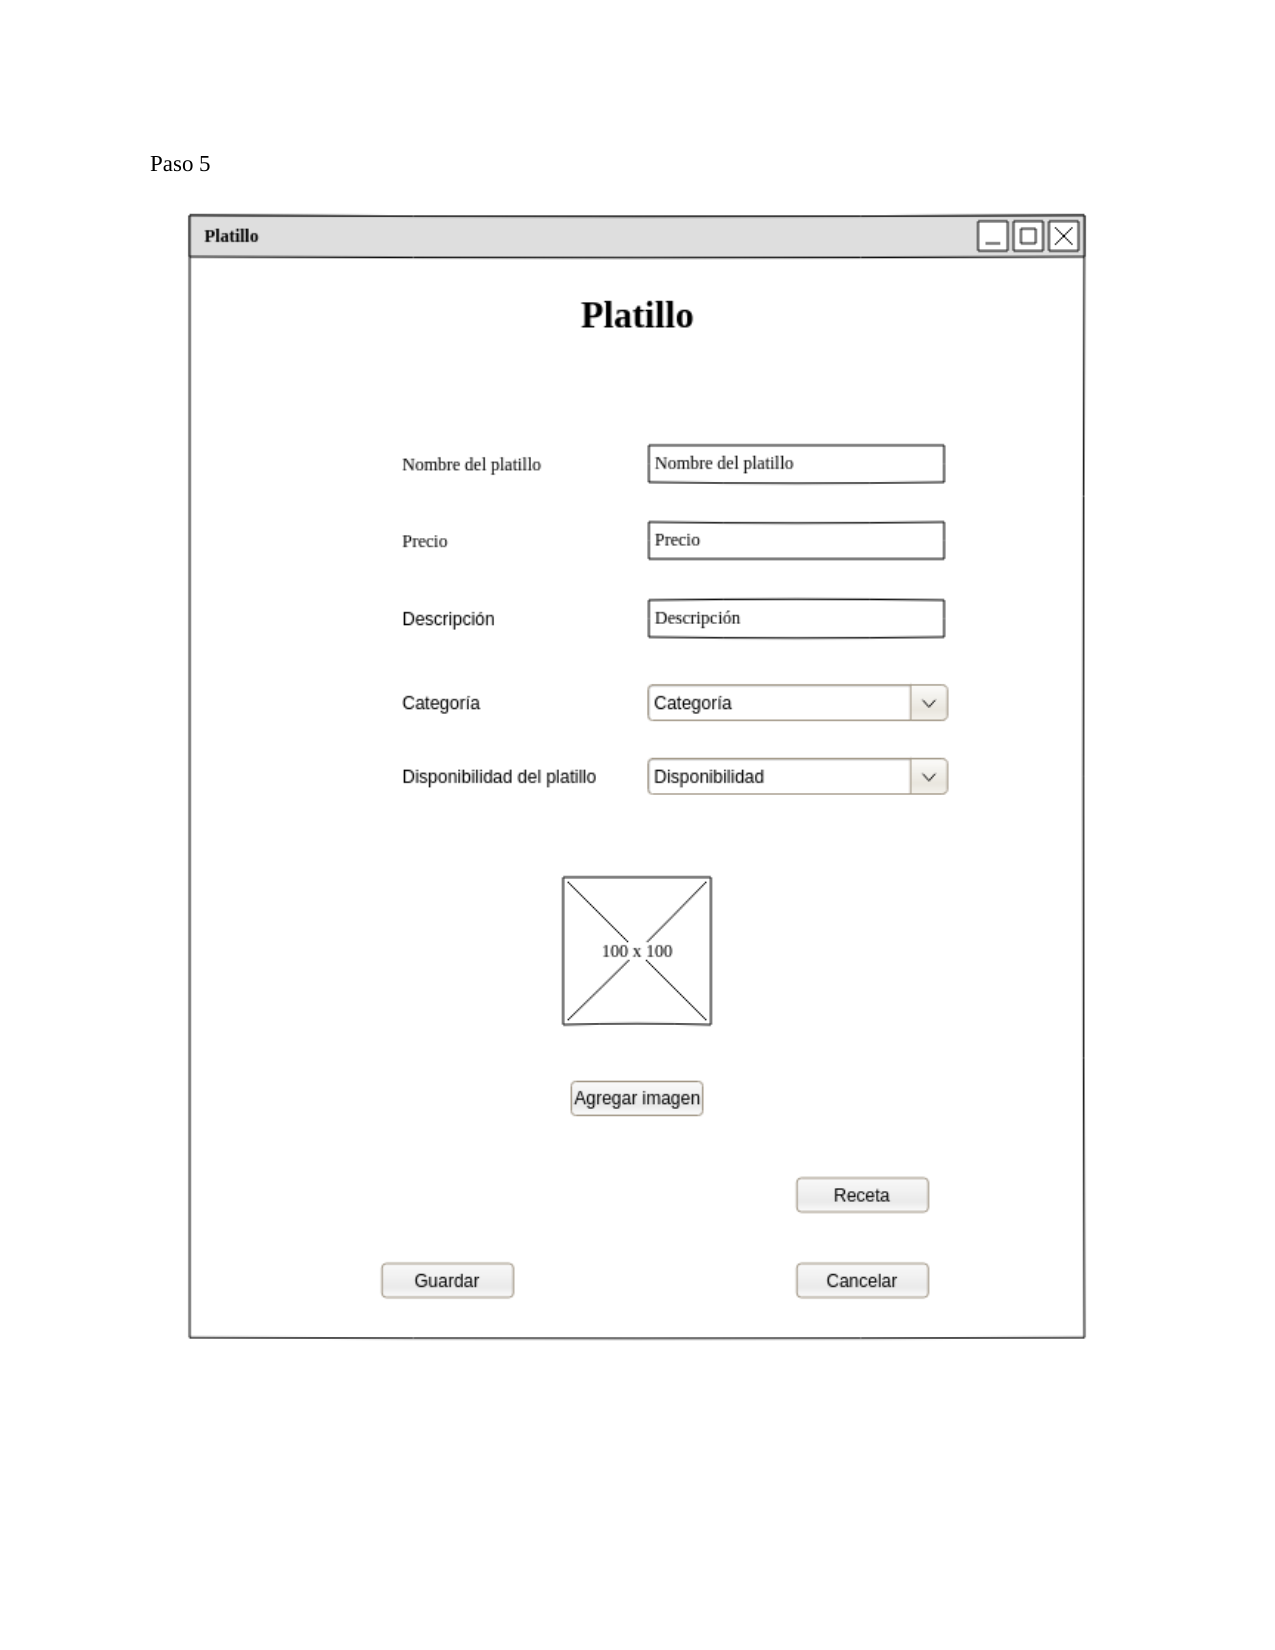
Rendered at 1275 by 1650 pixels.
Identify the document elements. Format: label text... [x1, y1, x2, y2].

text Paso 5 [150, 150, 1125, 176]
picture [150, 195, 1125, 1364]
